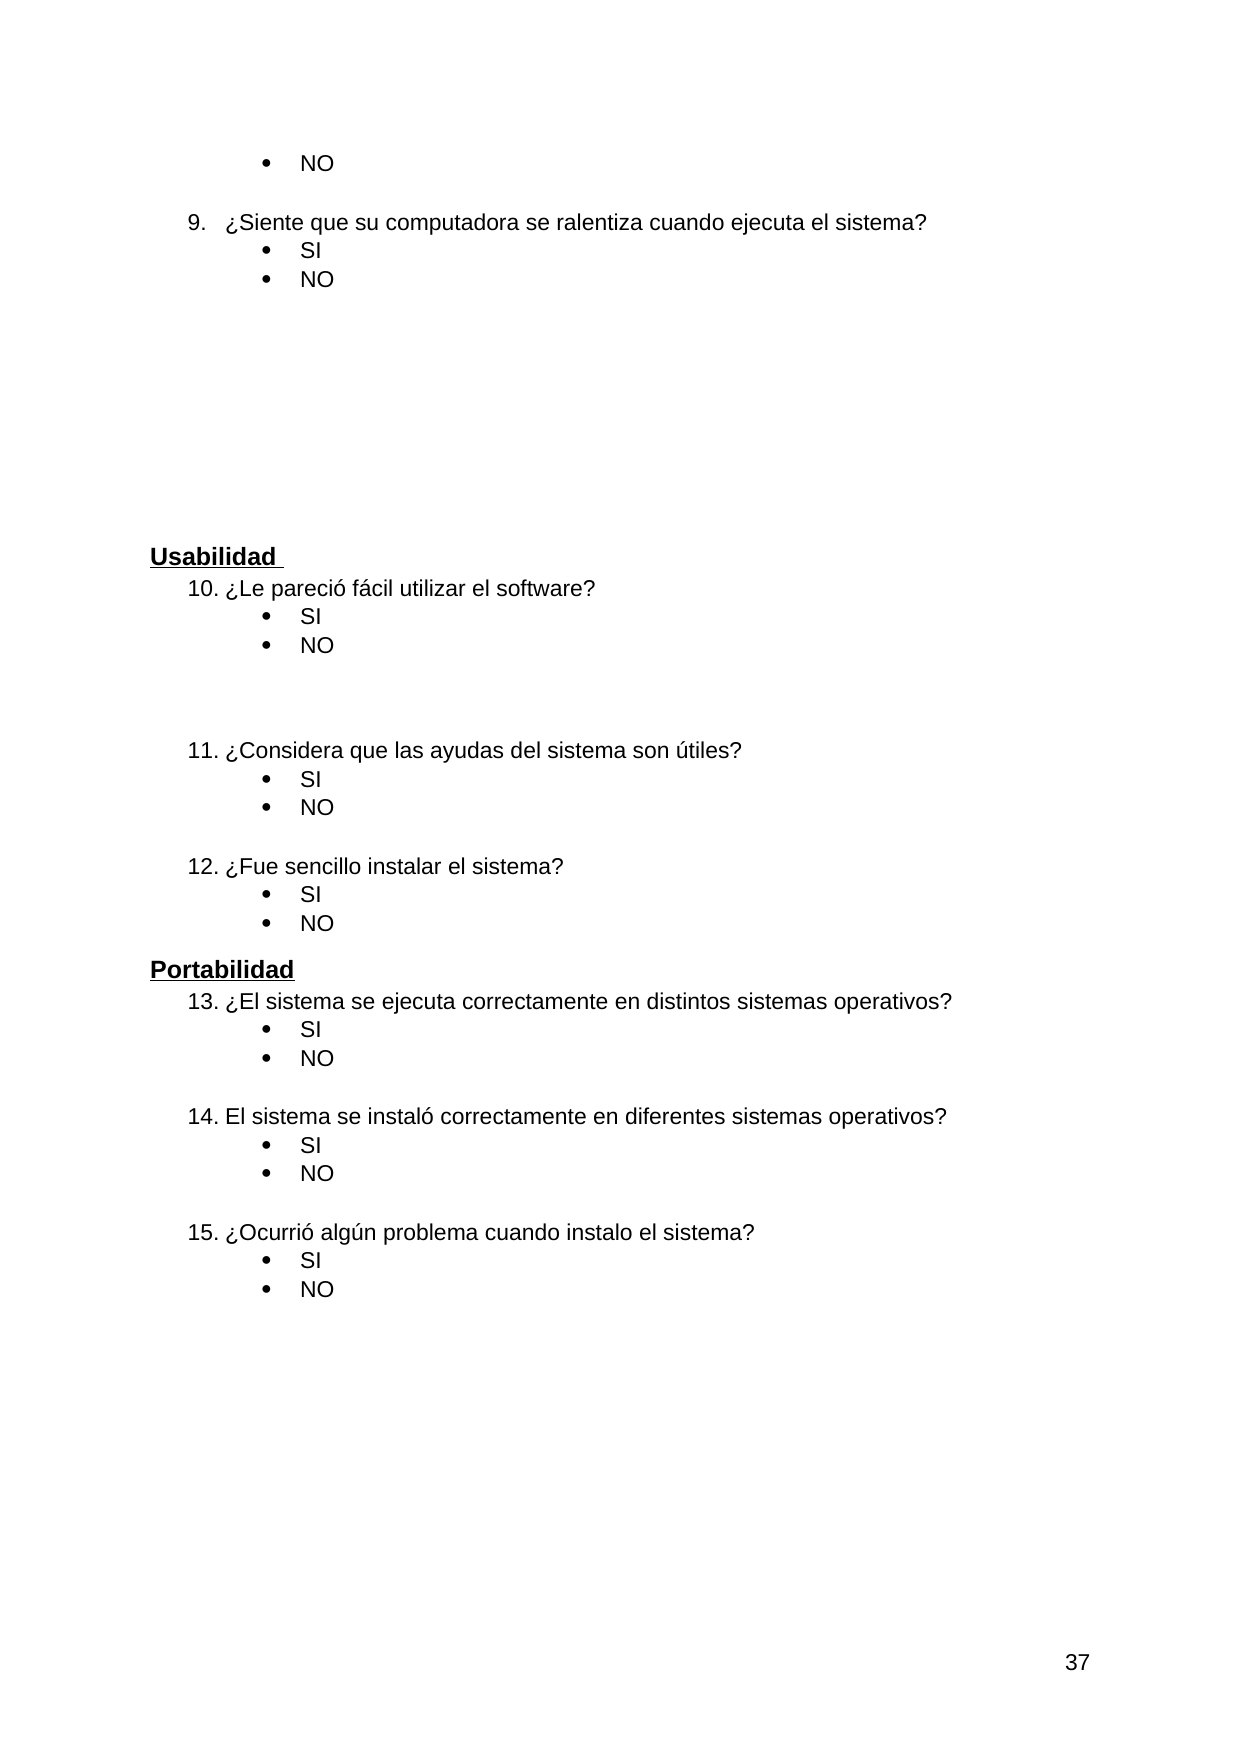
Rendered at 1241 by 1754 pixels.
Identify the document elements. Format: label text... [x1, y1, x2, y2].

list NO [262, 150, 1090, 176]
list SI [262, 1247, 1090, 1273]
text Portabilidad [150, 955, 1090, 983]
list SI [262, 603, 1090, 629]
list ‎¿Fue sencillo instalar el sistema? [187, 853, 1090, 879]
list NO [262, 909, 1090, 936]
list ¿El sistema se ejecuta correctamente en distintos sistemas operativos? [187, 988, 1090, 1014]
list SI [262, 1016, 1090, 1042]
list NO [262, 632, 1090, 658]
list ¿Le pareció fácil utilizar el software? [187, 575, 1090, 601]
list NO [262, 266, 1090, 292]
list SI [262, 766, 1090, 792]
list NO [262, 1160, 1090, 1186]
list ¿Considera que las ayudas del sistema son útiles? [187, 737, 1090, 763]
list SI [262, 1132, 1090, 1158]
text Usabilidad [150, 542, 1090, 571]
list ¿Siente que su computadora se ralentiza cuando ejecuta el sistema? [187, 209, 1090, 235]
list NO [262, 794, 1090, 820]
list SI [262, 881, 1090, 907]
list NO [262, 1276, 1090, 1302]
list SI [262, 237, 1090, 263]
list ¿Ocurrió algún problema cuando instalo el sistema? [187, 1219, 1090, 1245]
list NO [262, 1044, 1090, 1071]
list ‎El sistema se instaló correctamente en diferentes sistemas operativos? [187, 1103, 1090, 1129]
